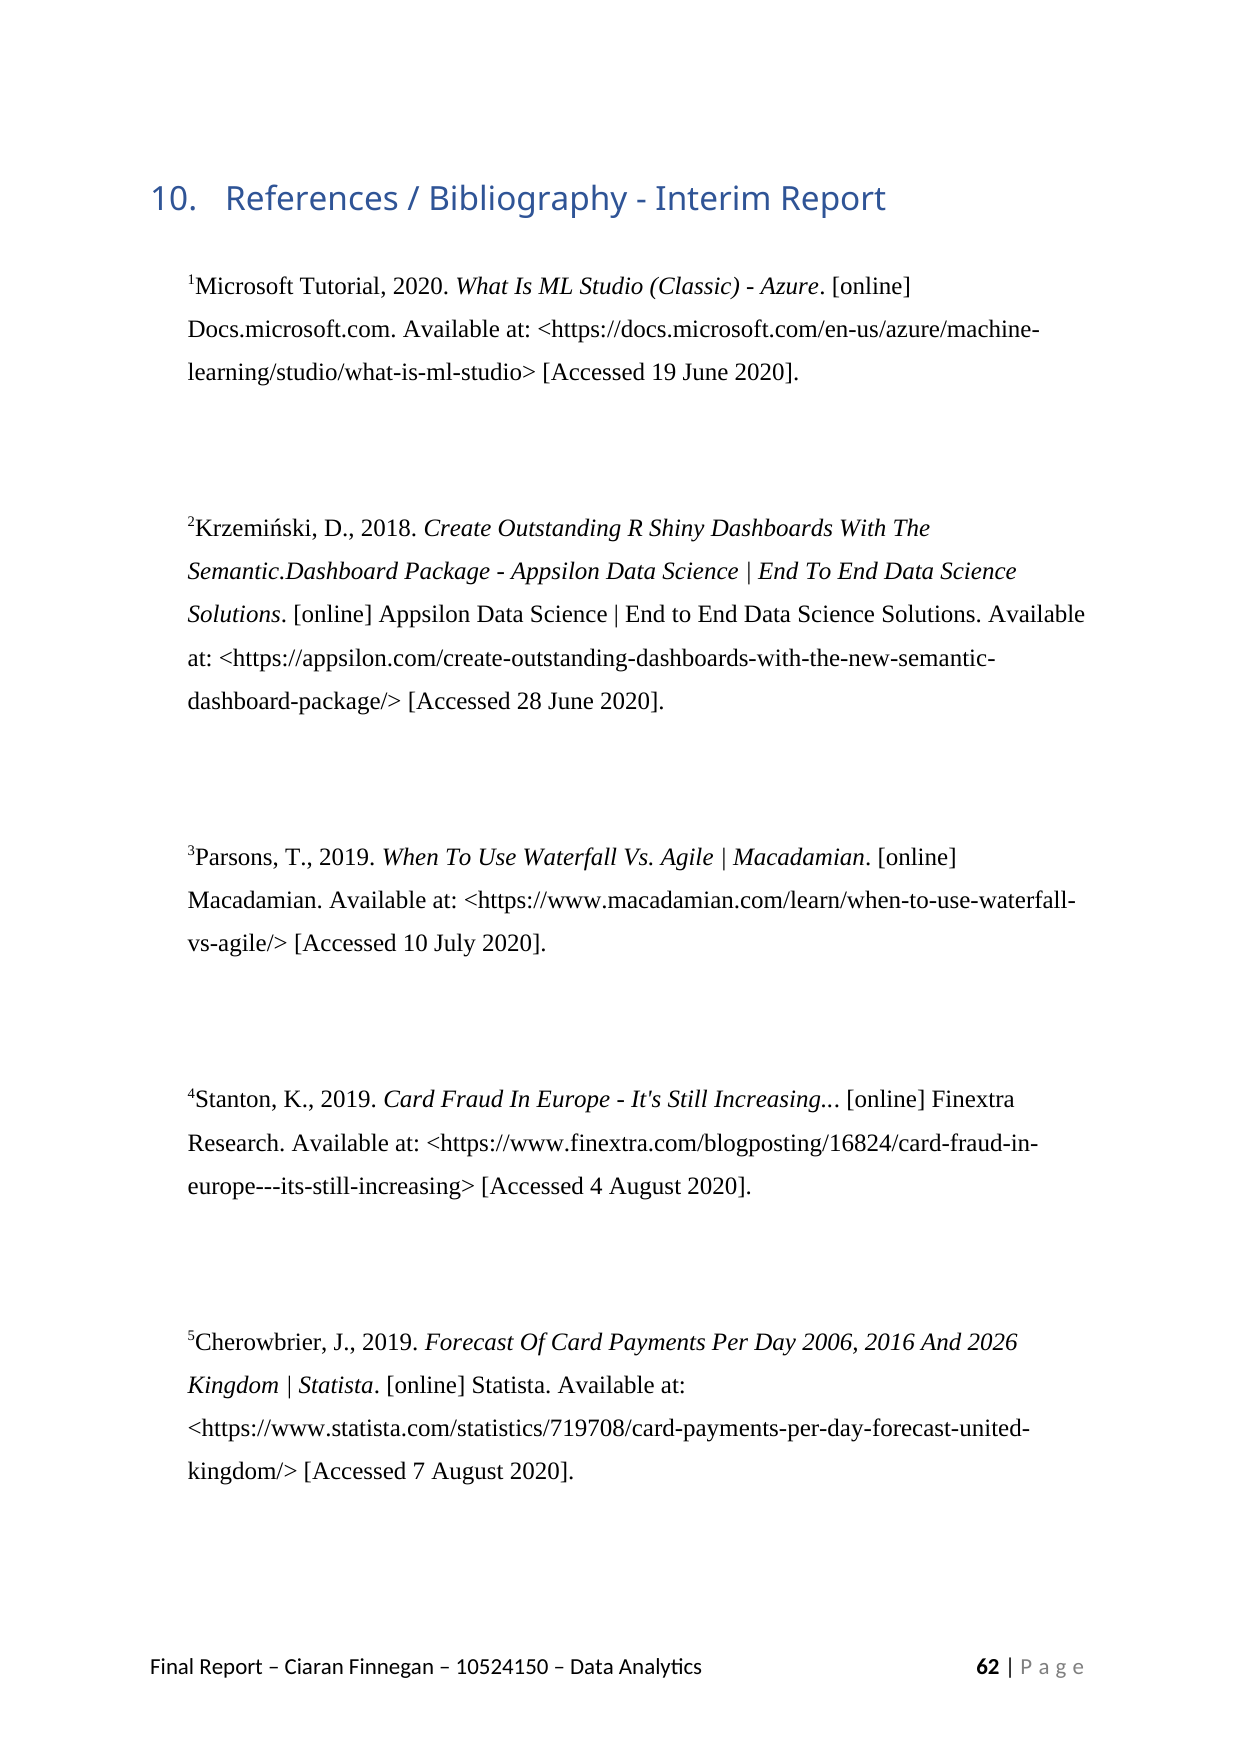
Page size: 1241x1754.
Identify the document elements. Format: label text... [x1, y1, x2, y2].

text 5Cherowbrier, J., 2019. Forecast Of Card Payments Per Day 2006, 2016 And 2026 Kingdom | Statista. [online] Statista. Available at: <https://www.statista.com/statistics/719708/card-payments-per-day-forecast-united-kingdom/> [Accessed 7 August 2020]. [187, 1327, 1090, 1485]
subtitle References / Bibliography - Interim Report [150, 175, 1090, 220]
text 3Parsons, T., 2019. When To Use Waterfall Vs. Agile | Macadamian. [online] Macadamian. Available at: <https://www.macadamian.com/learn/when-to-use-waterfall-vs-agile/> [Accessed 10 July 2020]. [187, 842, 1090, 957]
text 4Stanton, K., 2019. Card Fraud In Europe - It's Still Increasing... [online] Finextra Research. Available at: <https://www.finextra.com/blogposting/16824/card-fraud-in-europe---its-still-increasing> [Accessed 4 August 2020]. [187, 1084, 1090, 1199]
text 2Krzemiński, D., 2018. Create Outstanding R Shiny Dashboards With The Semantic.Dashboard Package - Appsilon Data Science | End­ To­ End Data Science Solutions. [online] Appsilon Data Science | End­ to­ End Data Science Solutions. Available at: <https://appsilon.com/create-outstanding-dashboards-with-the-new-semantic-dashboard-package/> [Accessed 28 June 2020]. [187, 513, 1090, 714]
text 1Microsoft Tutorial, 2020. What Is ML Studio (Classic) - Azure. [online] Docs.microsoft.com. Available at: <https://docs.microsoft.com/en-us/azure/machine-learning/studio/what-is-ml-studio> [Accessed 19 June 2020]. [187, 271, 1090, 386]
